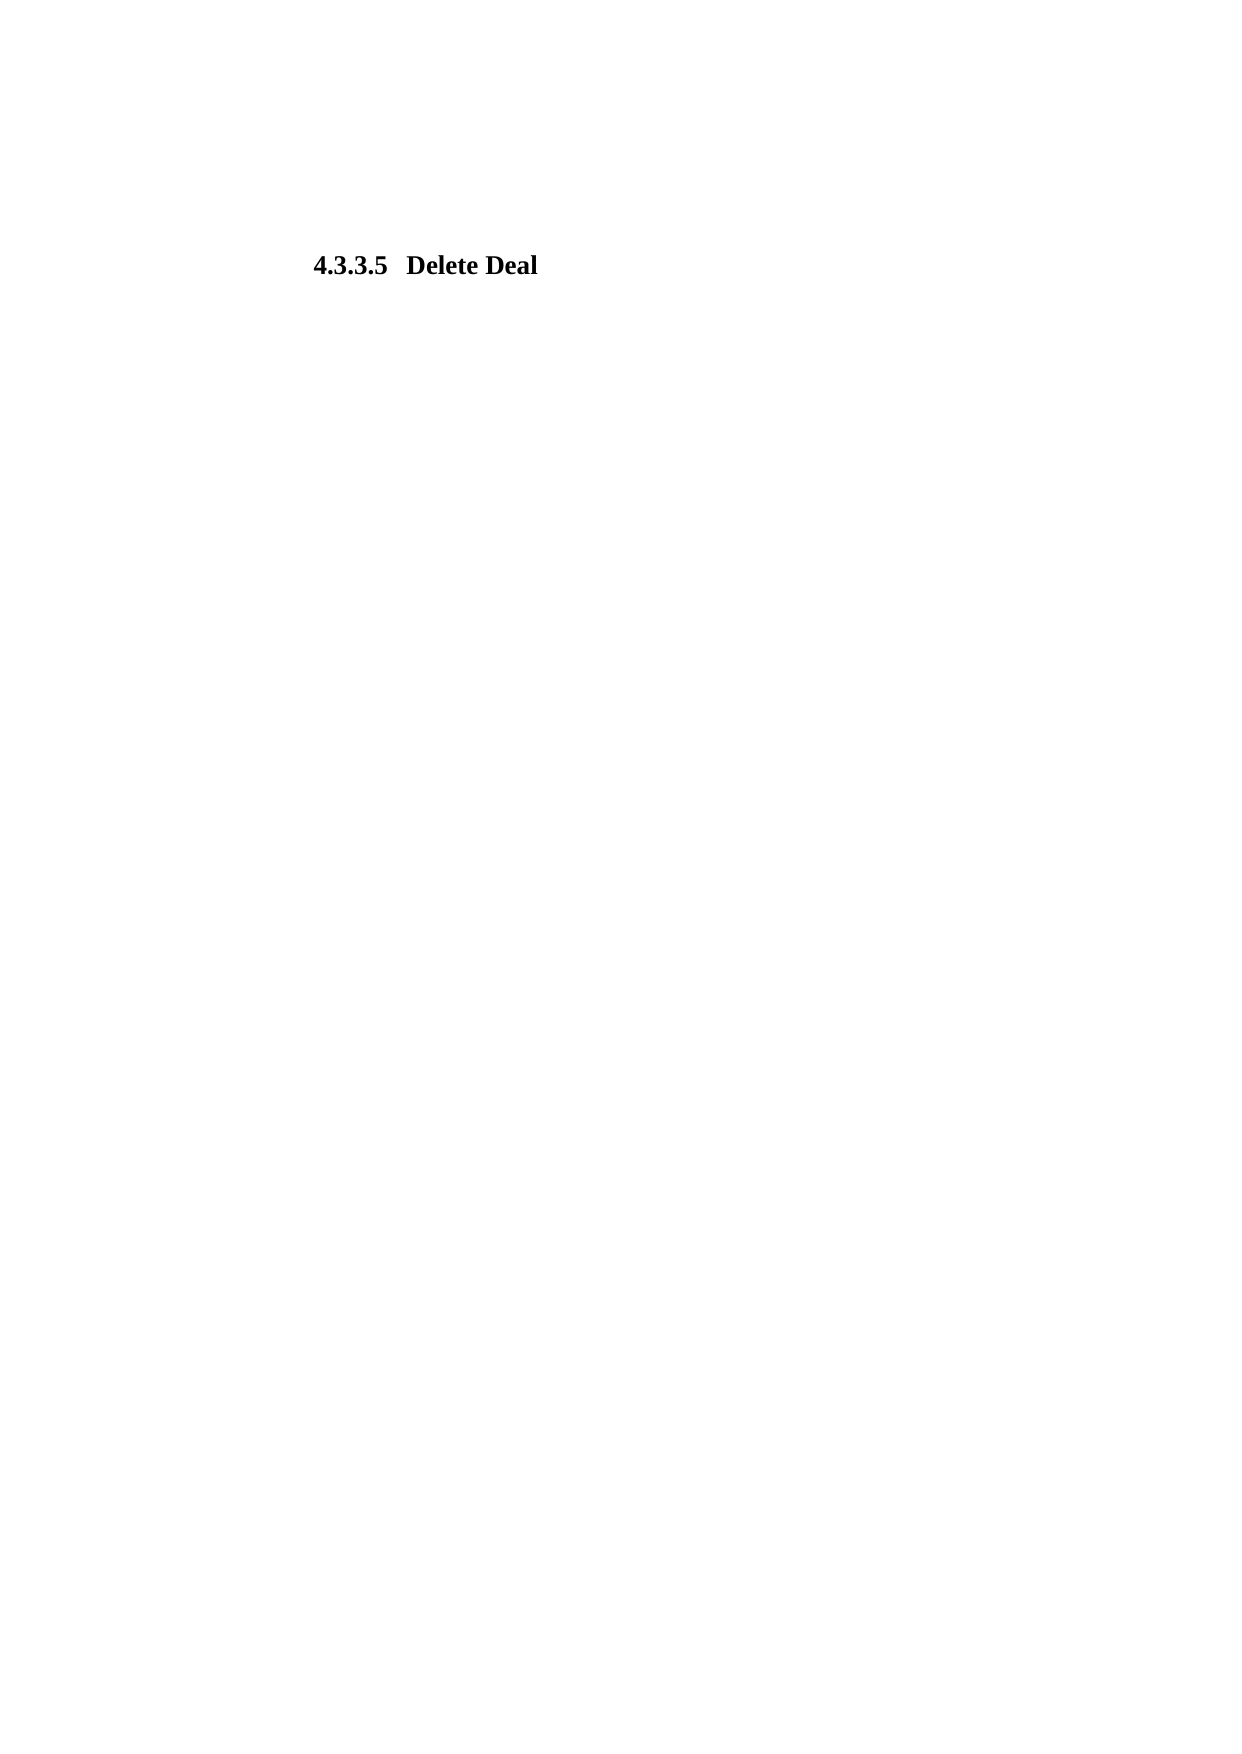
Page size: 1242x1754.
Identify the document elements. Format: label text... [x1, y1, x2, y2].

text 4.3.3.5 Delete Deal [313, 249, 1169, 281]
